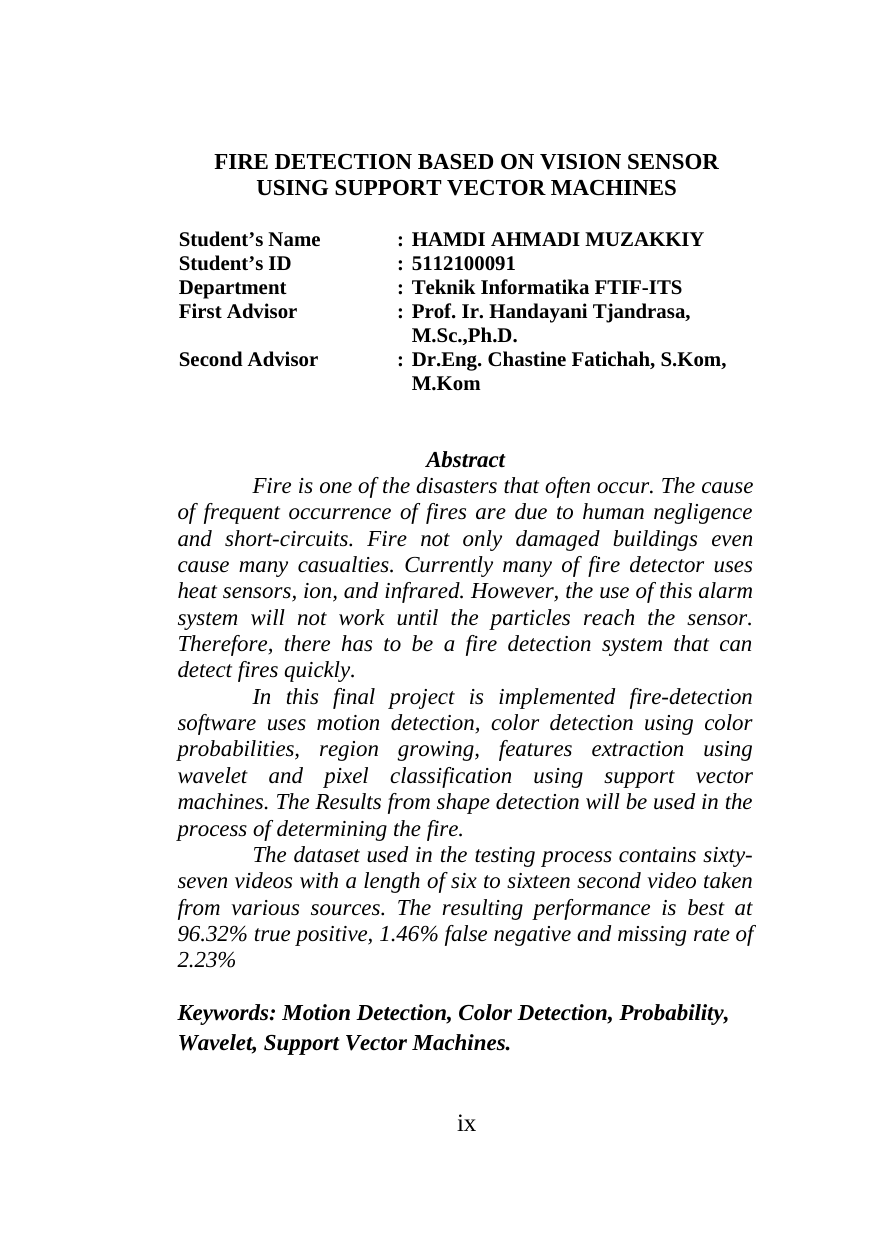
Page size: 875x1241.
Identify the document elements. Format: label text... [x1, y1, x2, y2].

table_cell : [395, 347, 410, 419]
table_cell : [395, 299, 410, 347]
table_cell Teknik Informatika FTIF-ITS [410, 275, 756, 299]
table_header : [395, 227, 410, 251]
text The dataset used in the testing process contains sixty-seven videos with a length of six to sixteen second video taken from various sources. The resulting performance is best at 96.32% true positive, 1.46% false negative and missing rate of 2.23% [177, 841, 756, 973]
table_cell Second Advisor [177, 347, 395, 419]
table_cell Prof. Ir. Handayani Tjandrasa, M.Sc.,Ph.D. [410, 299, 756, 347]
table_cell Department [177, 275, 395, 299]
table_cell 5112100091 [410, 251, 756, 275]
table_cell Student’s ID [177, 251, 395, 275]
table_cell : [395, 275, 410, 299]
table_cell Dr.Eng. Chastine Fatichah, S.Kom, M.Kom [410, 347, 756, 419]
table_cell First Advisor [177, 299, 395, 347]
text FIRE DETECTION BASED ON VISION SENSOR USING SUPPORT VECTOR MACHINES [177, 148, 756, 200]
text Fire is one of the disasters that often occur. The cause of frequent occurrence of fires are due to human negligence and short-circuits. Fire not only damaged buildings even cause many casualties. Currently many of fire detector uses heat sensors, ion, and infrared. However, the use of this alarm system will not work until the particles reach the sensor. Therefore, there has to be a fire detection system that can detect fires quickly. [177, 472, 756, 683]
subtitle Abstract [177, 446, 756, 472]
text In this final project is implemented fire-detection software uses motion detection, color detection using color probabilities, region growing, features extraction using wavelet and pixel classification using support vector machines. The Results from shape detection will be used in the process of determining the fire. [177, 683, 756, 841]
text Keywords: Motion Detection, Color Detection, Probability, Wavelet, Support Vector Machines. [177, 999, 756, 1056]
table_header HAMDI AHMADI MUZAKKIY [410, 227, 756, 251]
table_header Student’s Name [177, 227, 395, 251]
table_cell : [395, 251, 410, 275]
